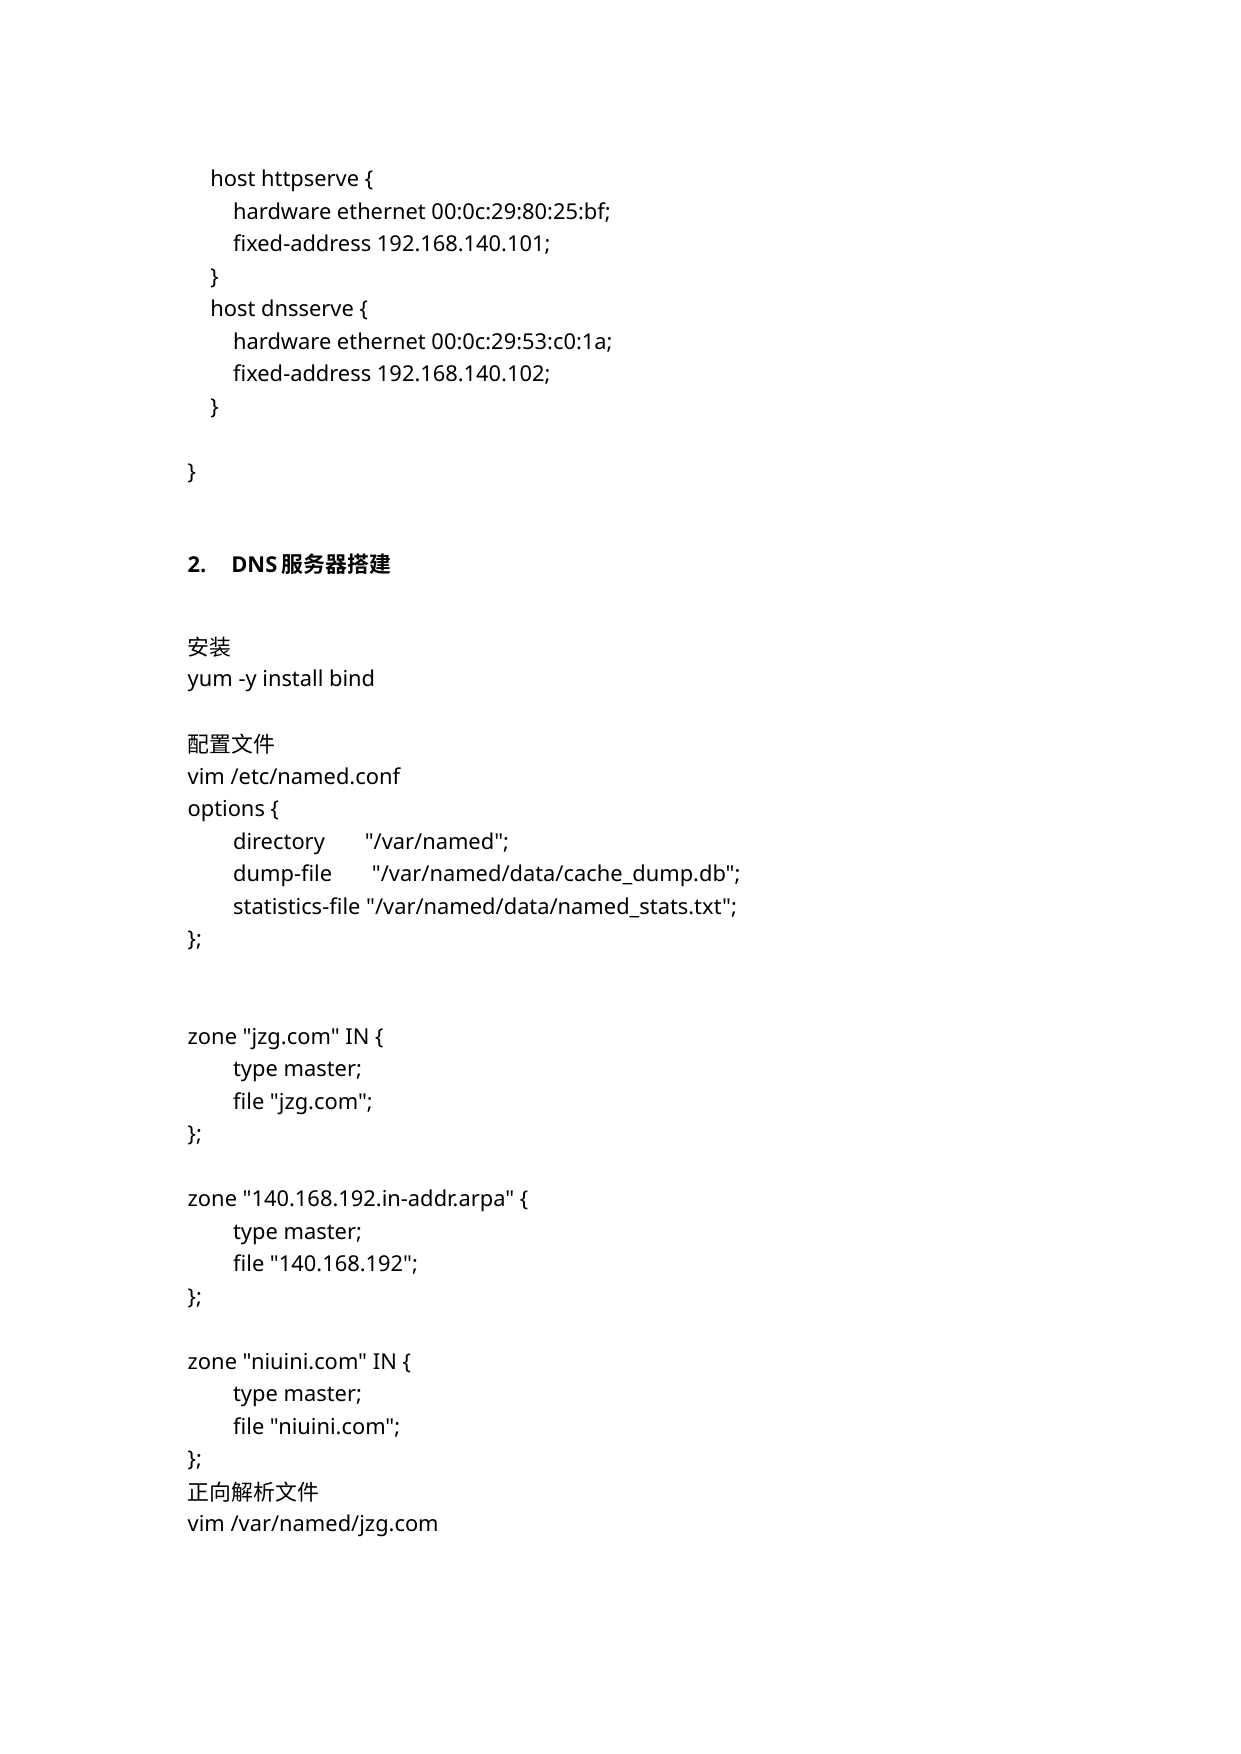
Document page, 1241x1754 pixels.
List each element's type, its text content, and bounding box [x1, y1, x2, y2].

text host httpserve { [187, 162, 1053, 194]
text 安装 [187, 629, 1053, 662]
text file "140.168.192"; [187, 1247, 1053, 1279]
text hardware ethernet 00:0c:29:80:25:bf; [187, 194, 1053, 227]
text fixed-address 192.168.140.101; [187, 227, 1053, 259]
text vim /var/named/jzg.com [187, 1507, 1053, 1539]
text file "jzg.com"; [187, 1084, 1053, 1117]
text zone "niuini.com" IN { [187, 1344, 1053, 1377]
text } [187, 389, 1053, 422]
text host dnsserve { [187, 292, 1053, 324]
text type master; [187, 1214, 1053, 1247]
text zone "jzg.com" IN { [187, 1019, 1053, 1052]
text hardware ethernet 00:0c:29:53:c0:1a; [187, 324, 1053, 357]
text 配置文件 [187, 727, 1053, 759]
text statistics-file "/var/named/data/named_stats.txt"; [187, 889, 1053, 922]
text }; [187, 922, 1053, 954]
subtitle DNS服务器搭建 [187, 547, 1053, 579]
text } [187, 259, 1053, 292]
text } [187, 454, 1053, 487]
text fixed-address 192.168.140.102; [187, 357, 1053, 389]
text options { [187, 792, 1053, 824]
text zone "140.168.192.in-addr.arpa" { [187, 1182, 1053, 1214]
text }; [187, 1442, 1053, 1474]
text vim /etc/named.conf [187, 759, 1053, 792]
text file "niuini.com"; [187, 1409, 1053, 1442]
text dump-file "/var/named/data/cache_dump.db"; [187, 857, 1053, 889]
text }; [187, 1279, 1053, 1312]
text directory "/var/named"; [187, 824, 1053, 857]
text }; [187, 1117, 1053, 1149]
text yum -y install bind [187, 662, 1053, 694]
text type master; [187, 1377, 1053, 1409]
text type master; [187, 1052, 1053, 1084]
text 正向解析文件 [187, 1474, 1053, 1507]
